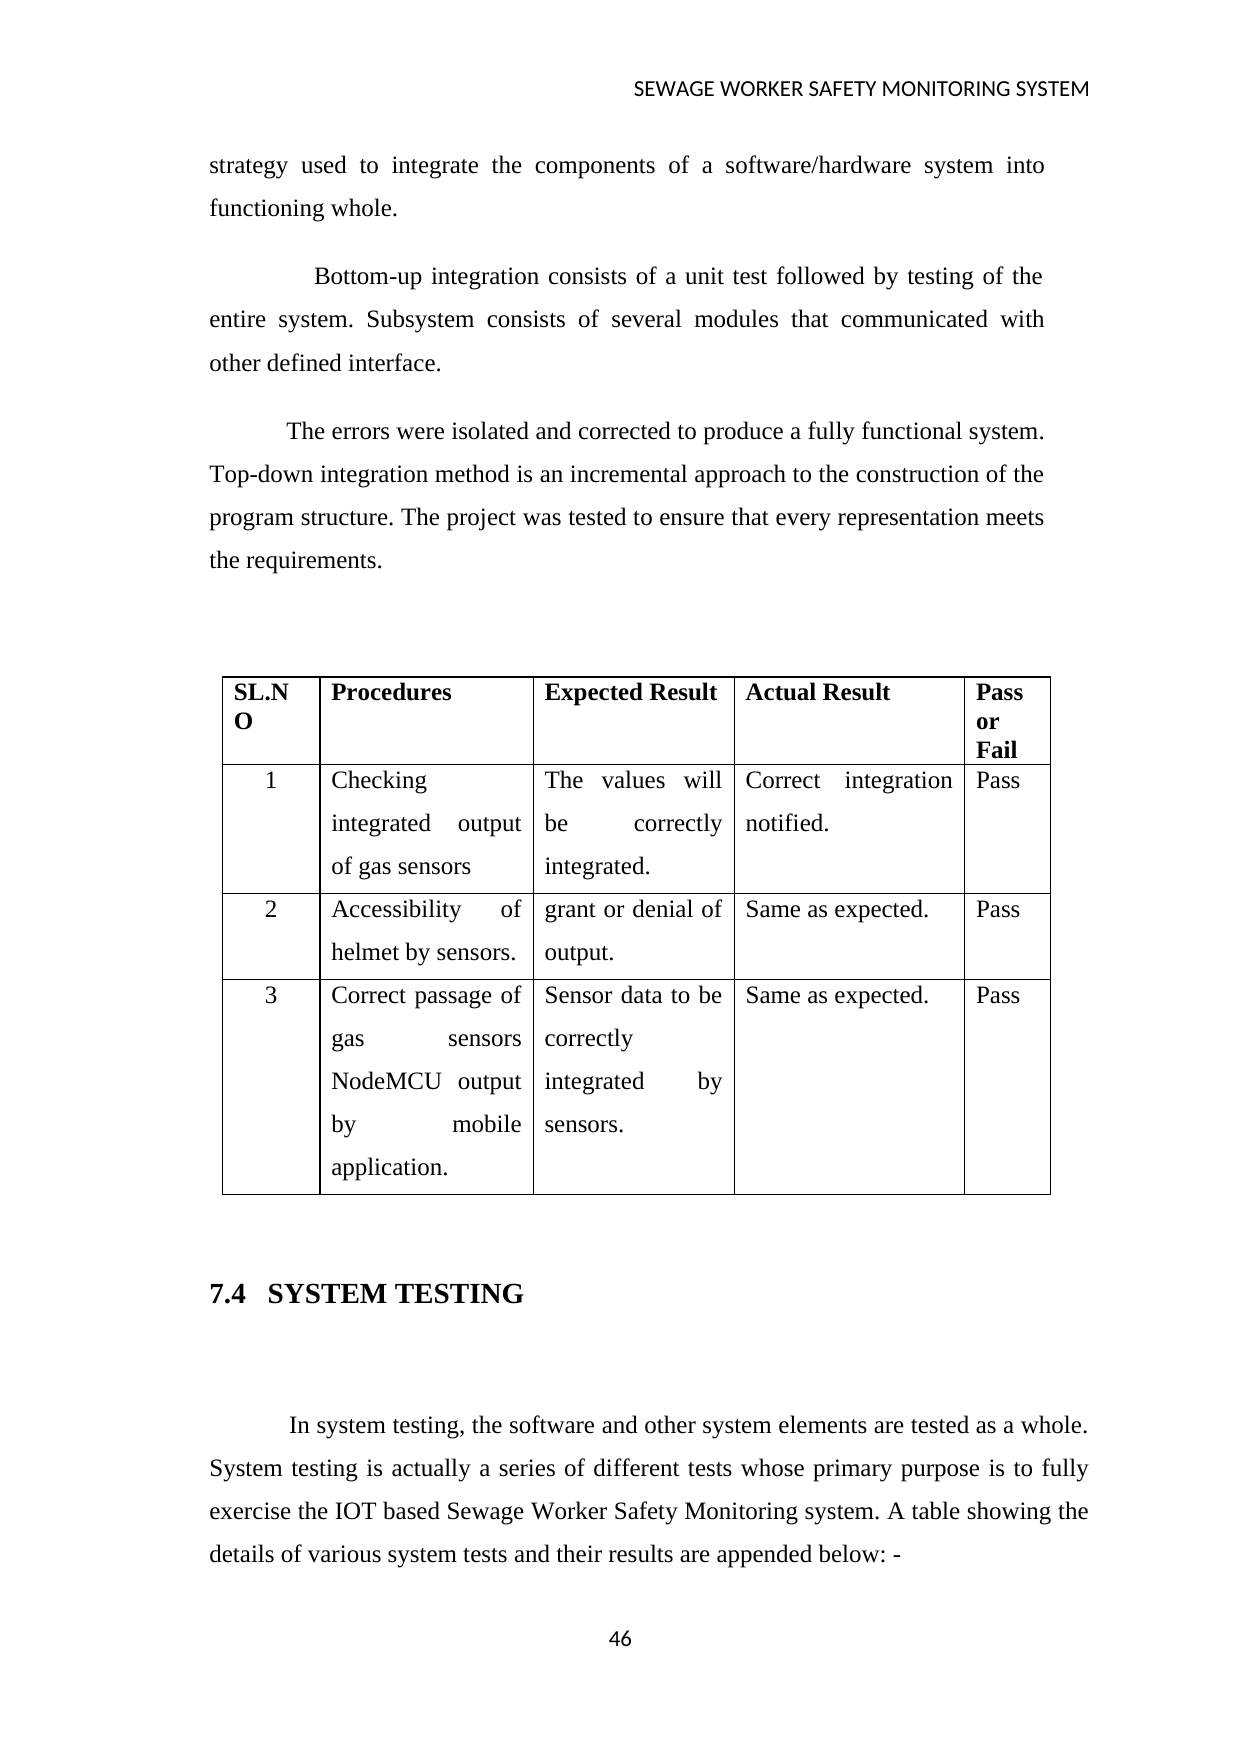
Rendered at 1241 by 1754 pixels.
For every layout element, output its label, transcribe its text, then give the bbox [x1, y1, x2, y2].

table_header Procedures [321, 678, 533, 764]
text 7.4 SYSTEM TESTING [209, 1276, 1090, 1309]
text In system testing, the software and other system elements are tested as a whole. System testing is actually a series of different tests whose primary purpose is to fully exercise the IOT based Sewage Worker Safety Monitoring system. A table showing the details of various system tests and their results are appended below: - [209, 1410, 1090, 1568]
table_cell Pass [965, 980, 1050, 1194]
table_cell Sensor data to be correctly integrated by sensors. [534, 980, 734, 1194]
table_cell Accessibility of helmet by sensors. [321, 894, 533, 979]
table_cell 3 [223, 980, 319, 1194]
table_cell 2 [223, 894, 319, 979]
table_cell Pass [965, 765, 1050, 893]
table_cell Correct integration notified. [735, 765, 964, 893]
text Bottom-up integration consists of a unit test followed by testing of the entire system. Subsystem consists of several modules that communicated with other defined interface. [209, 261, 1046, 376]
text The errors were isolated and corrected to produce a fully functional system. Top-down integration method is an incremental approach to the construction of the program structure. The project was tested to ensure that every representation meets the requirements. [209, 416, 1046, 574]
table_cell Pass [965, 894, 1050, 979]
table_cell 1 [223, 765, 319, 893]
table_cell grant or denial of output. [534, 894, 734, 979]
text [209, 150, 1046, 222]
table_cell The values will be correctly integrated. [534, 765, 734, 893]
table_header Pass or Fail [965, 678, 1050, 764]
table_header SL.NO [223, 678, 319, 764]
table_cell Checking integrated output of gas sensors [321, 765, 533, 893]
table_cell Same as expected. [735, 980, 964, 1194]
table_header Expected Result [534, 678, 734, 764]
table_cell Same as expected. [735, 894, 964, 979]
table_header Actual Result [735, 678, 964, 764]
table_cell Correct passage of gas sensors NodeMCU output by mobile application. [321, 980, 533, 1194]
